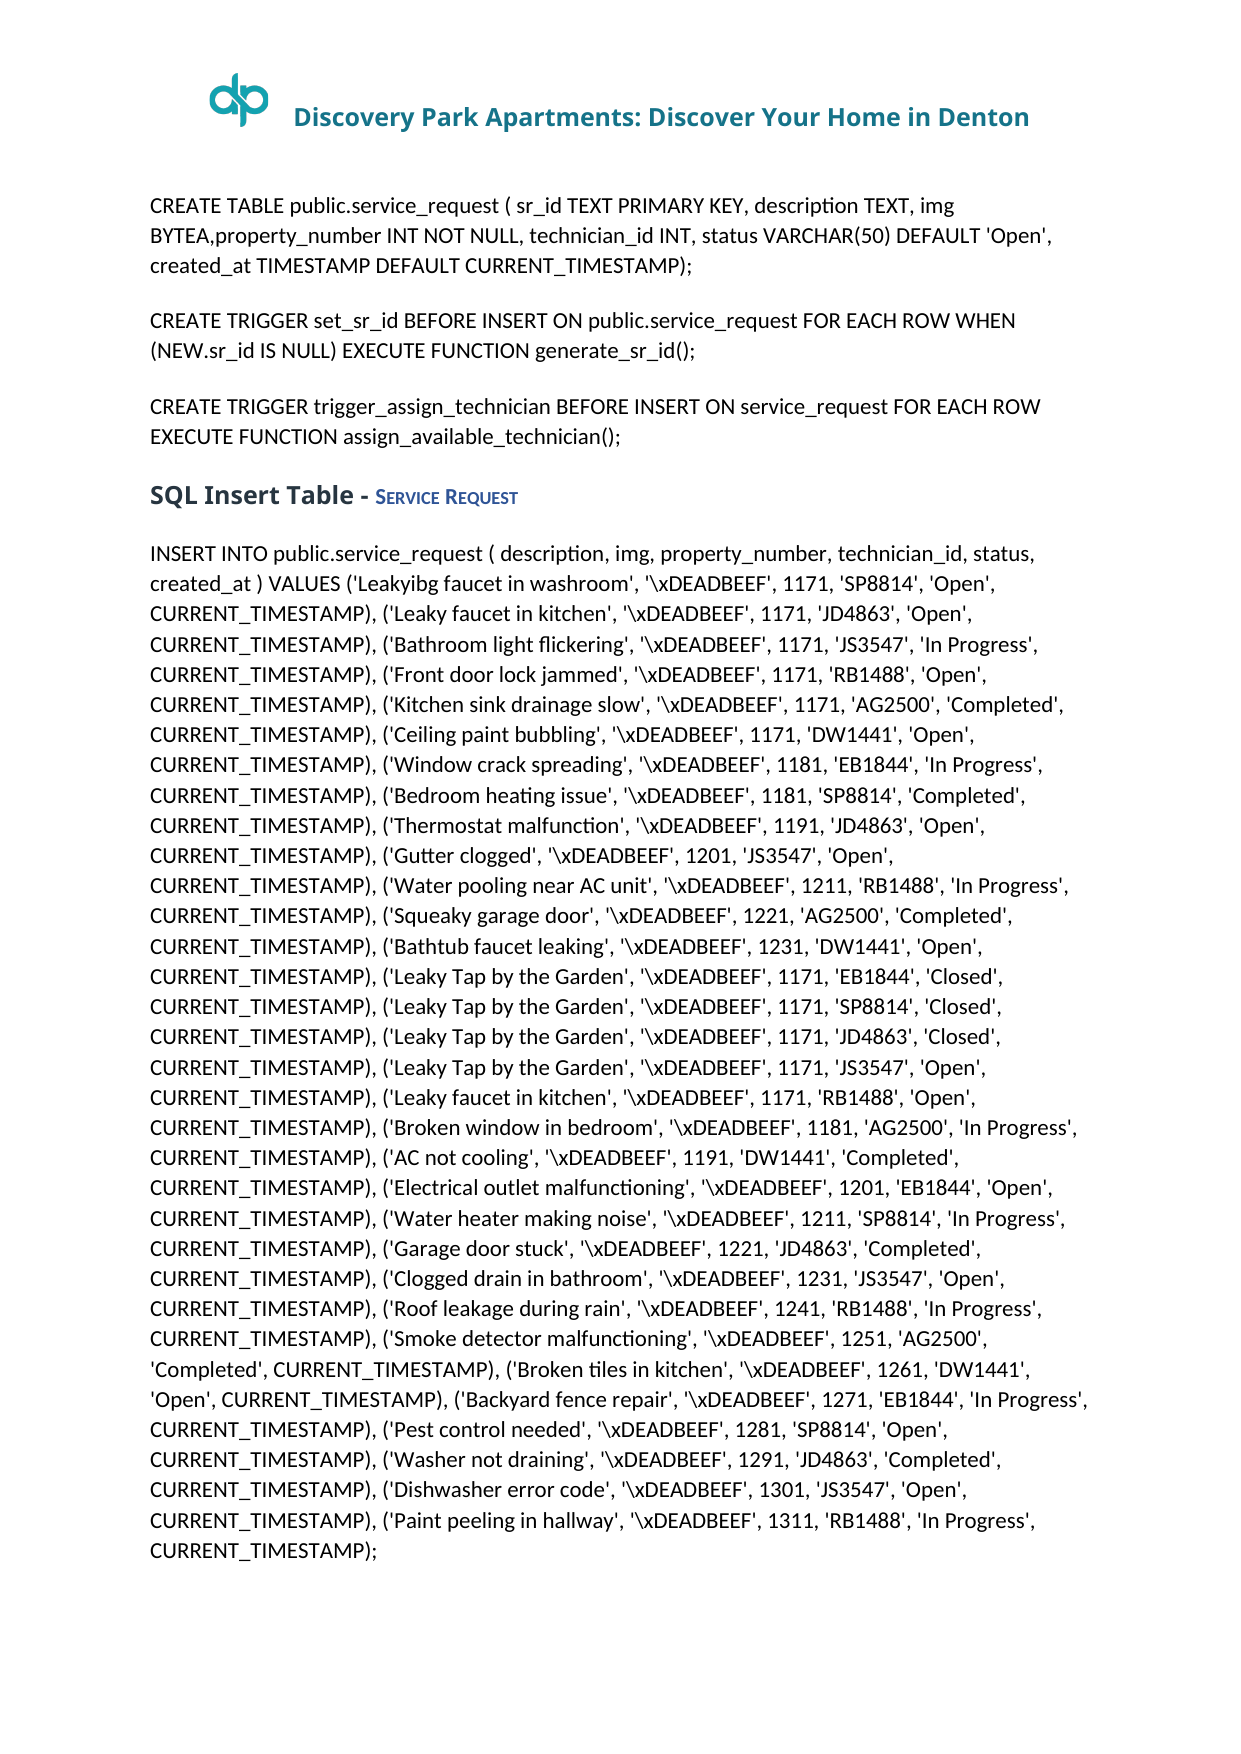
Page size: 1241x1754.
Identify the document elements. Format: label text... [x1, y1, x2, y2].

text CREATE TRIGGER trigger_assign_technician BEFORE INSERT ON service_request FOR EACH ROW EXECUTE FUNCTION assign_available_technician(); [150, 392, 1090, 450]
text INSERT INTO public.service_request ( description, img, property_number, technician_id, status, created_at ) VALUES ('Leakyibg faucet in washroom', '\xDEADBEEF', 1171, 'SP8814', 'Open', CURRENT_TIMESTAMP), ('Leaky faucet in kitchen', '\xDEADBEEF', 1171, 'JD4863', 'Open', CURRENT_TIMESTAMP), ('Bathroom light flickering', '\xDEADBEEF', 1171, 'JS3547', 'In Progress', CURRENT_TIMESTAMP), ('Front door lock jammed', '\xDEADBEEF', 1171, 'RB1488', 'Open', CURRENT_TIMESTAMP), ('Kitchen sink drainage slow', '\xDEADBEEF', 1171, 'AG2500', 'Completed', CURRENT_TIMESTAMP), ('Ceiling paint bubbling', '\xDEADBEEF', 1171, 'DW1441', 'Open', CURRENT_TIMESTAMP), ('Window crack spreading', '\xDEADBEEF', 1181, 'EB1844', 'In Progress', CURRENT_TIMESTAMP), ('Bedroom heating issue', '\xDEADBEEF', 1181, 'SP8814', 'Completed', CURRENT_TIMESTAMP), ('Thermostat malfunction', '\xDEADBEEF', 1191, 'JD4863', 'Open', CURRENT_TIMESTAMP), ('Gutter clogged', '\xDEADBEEF', 1201, 'JS3547', 'Open', CURRENT_TIMESTAMP), ('Water pooling near AC unit', '\xDEADBEEF', 1211, 'RB1488', 'In Progress', CURRENT_TIMESTAMP), ('Squeaky garage door', '\xDEADBEEF', 1221, 'AG2500', 'Completed', CURRENT_TIMESTAMP), ('Bathtub faucet leaking', '\xDEADBEEF', 1231, 'DW1441', 'Open', CURRENT_TIMESTAMP), ('Leaky Tap by the Garden', '\xDEADBEEF', 1171, 'EB1844', 'Closed', CURRENT_TIMESTAMP), ('Leaky Tap by the Garden', '\xDEADBEEF', 1171, 'SP8814', 'Closed', CURRENT_TIMESTAMP), ('Leaky Tap by the Garden', '\xDEADBEEF', 1171, 'JD4863', 'Closed', CURRENT_TIMESTAMP), ('Leaky Tap by the Garden', '\xDEADBEEF', 1171, 'JS3547', 'Open', CURRENT_TIMESTAMP), ('Leaky faucet in kitchen', '\xDEADBEEF', 1171, 'RB1488', 'Open', CURRENT_TIMESTAMP), ('Broken window in bedroom', '\xDEADBEEF', 1181, 'AG2500', 'In Progress', CURRENT_TIMESTAMP), ('AC not cooling', '\xDEADBEEF', 1191, 'DW1441', 'Completed', CURRENT_TIMESTAMP), ('Electrical outlet malfunctioning', '\xDEADBEEF', 1201, 'EB1844', 'Open', CURRENT_TIMESTAMP), ('Water heater making noise', '\xDEADBEEF', 1211, 'SP8814', 'In Progress', CURRENT_TIMESTAMP), ('Garage door stuck', '\xDEADBEEF', 1221, 'JD4863', 'Completed', CURRENT_TIMESTAMP), ('Clogged drain in bathroom', '\xDEADBEEF', 1231, 'JS3547', 'Open', CURRENT_TIMESTAMP), ('Roof leakage during rain', '\xDEADBEEF', 1241, 'RB1488', 'In Progress', CURRENT_TIMESTAMP), ('Smoke detector malfunctioning', '\xDEADBEEF', 1251, 'AG2500', 'Completed', CURRENT_TIMESTAMP), ('Broken tiles in kitchen', '\xDEADBEEF', 1261, 'DW1441', 'Open', CURRENT_TIMESTAMP), ('Backyard fence repair', '\xDEADBEEF', 1271, 'EB1844', 'In Progress', CURRENT_TIMESTAMP), ('Pest control needed', '\xDEADBEEF', 1281, 'SP8814', 'Open', CURRENT_TIMESTAMP), ('Washer not draining', '\xDEADBEEF', 1291, 'JD4863', 'Completed', CURRENT_TIMESTAMP), ('Dishwasher error code', '\xDEADBEEF', 1301, 'JS3547', 'Open', CURRENT_TIMESTAMP), ('Paint peeling in hallway', '\xDEADBEEF', 1311, 'RB1488', 'In Progress', CURRENT_TIMESTAMP); [150, 539, 1090, 1564]
text CREATE TABLE public.service_request ( sr_id TEXT PRIMARY KEY, description TEXT, img BYTEA,property_number INT NOT NULL, technician_id INT, status VARCHAR(50) DEFAULT 'Open', created_at TIMESTAMP DEFAULT CURRENT_TIMESTAMP); [150, 191, 1090, 279]
text SQL Insert Table - Service Request [150, 477, 1090, 511]
picture [209, 73, 269, 127]
text CREATE TRIGGER set_sr_id BEFORE INSERT ON public.service_request FOR EACH ROW WHEN (NEW.sr_id IS NULL) EXECUTE FUNCTION generate_sr_id(); [150, 306, 1090, 365]
